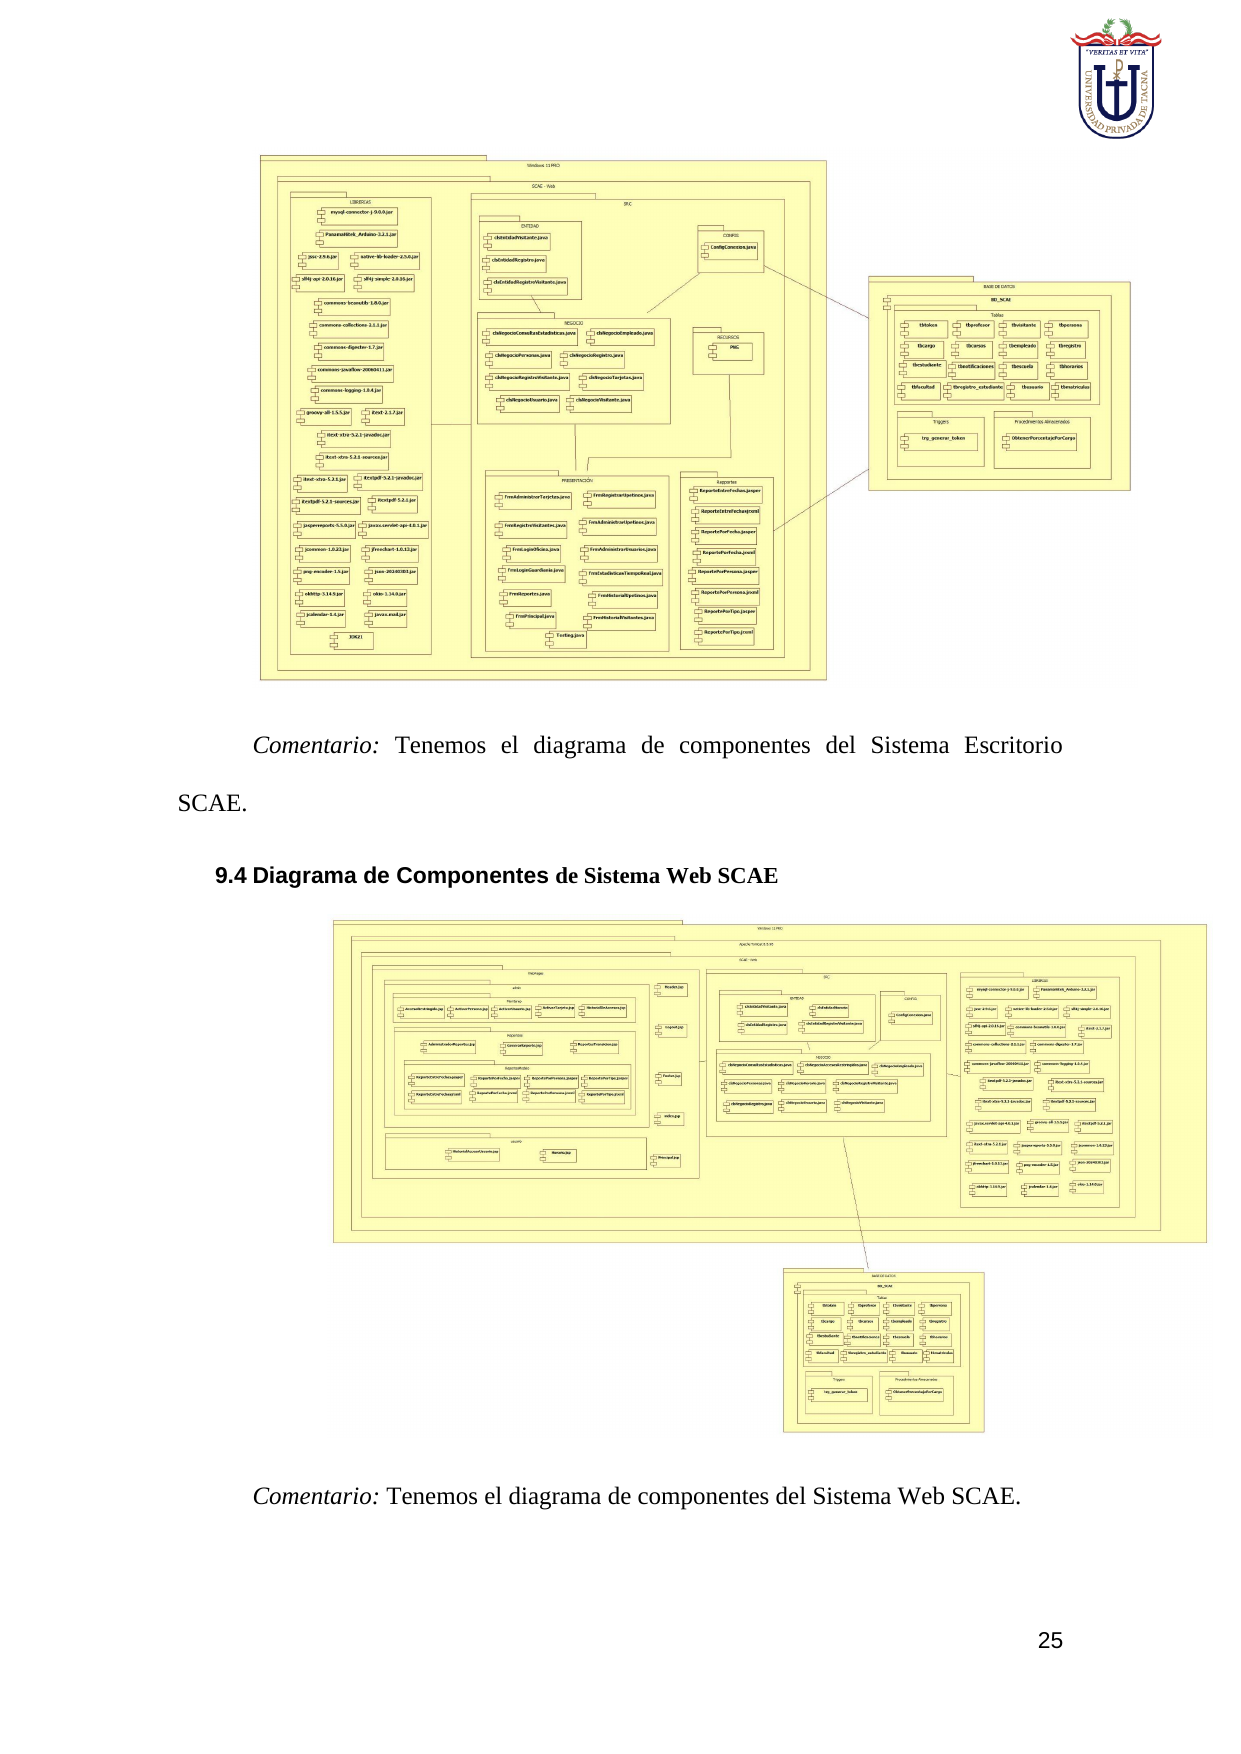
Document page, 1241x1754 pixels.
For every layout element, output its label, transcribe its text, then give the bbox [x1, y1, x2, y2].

picture [1070, 18, 1162, 139]
text Comentario: Tenemos el diagrama de componentes del Sistema Web SCAE. [177, 1481, 1063, 1509]
picture [327, 914, 1213, 1438]
picture [252, 147, 1138, 688]
subtitle Diagrama de Componentes de Sistema Web SCAE [215, 862, 1063, 888]
text Comentario: Tenemos el diagrama de componentes del Sistema Escritorio SCAE. [177, 730, 1063, 816]
